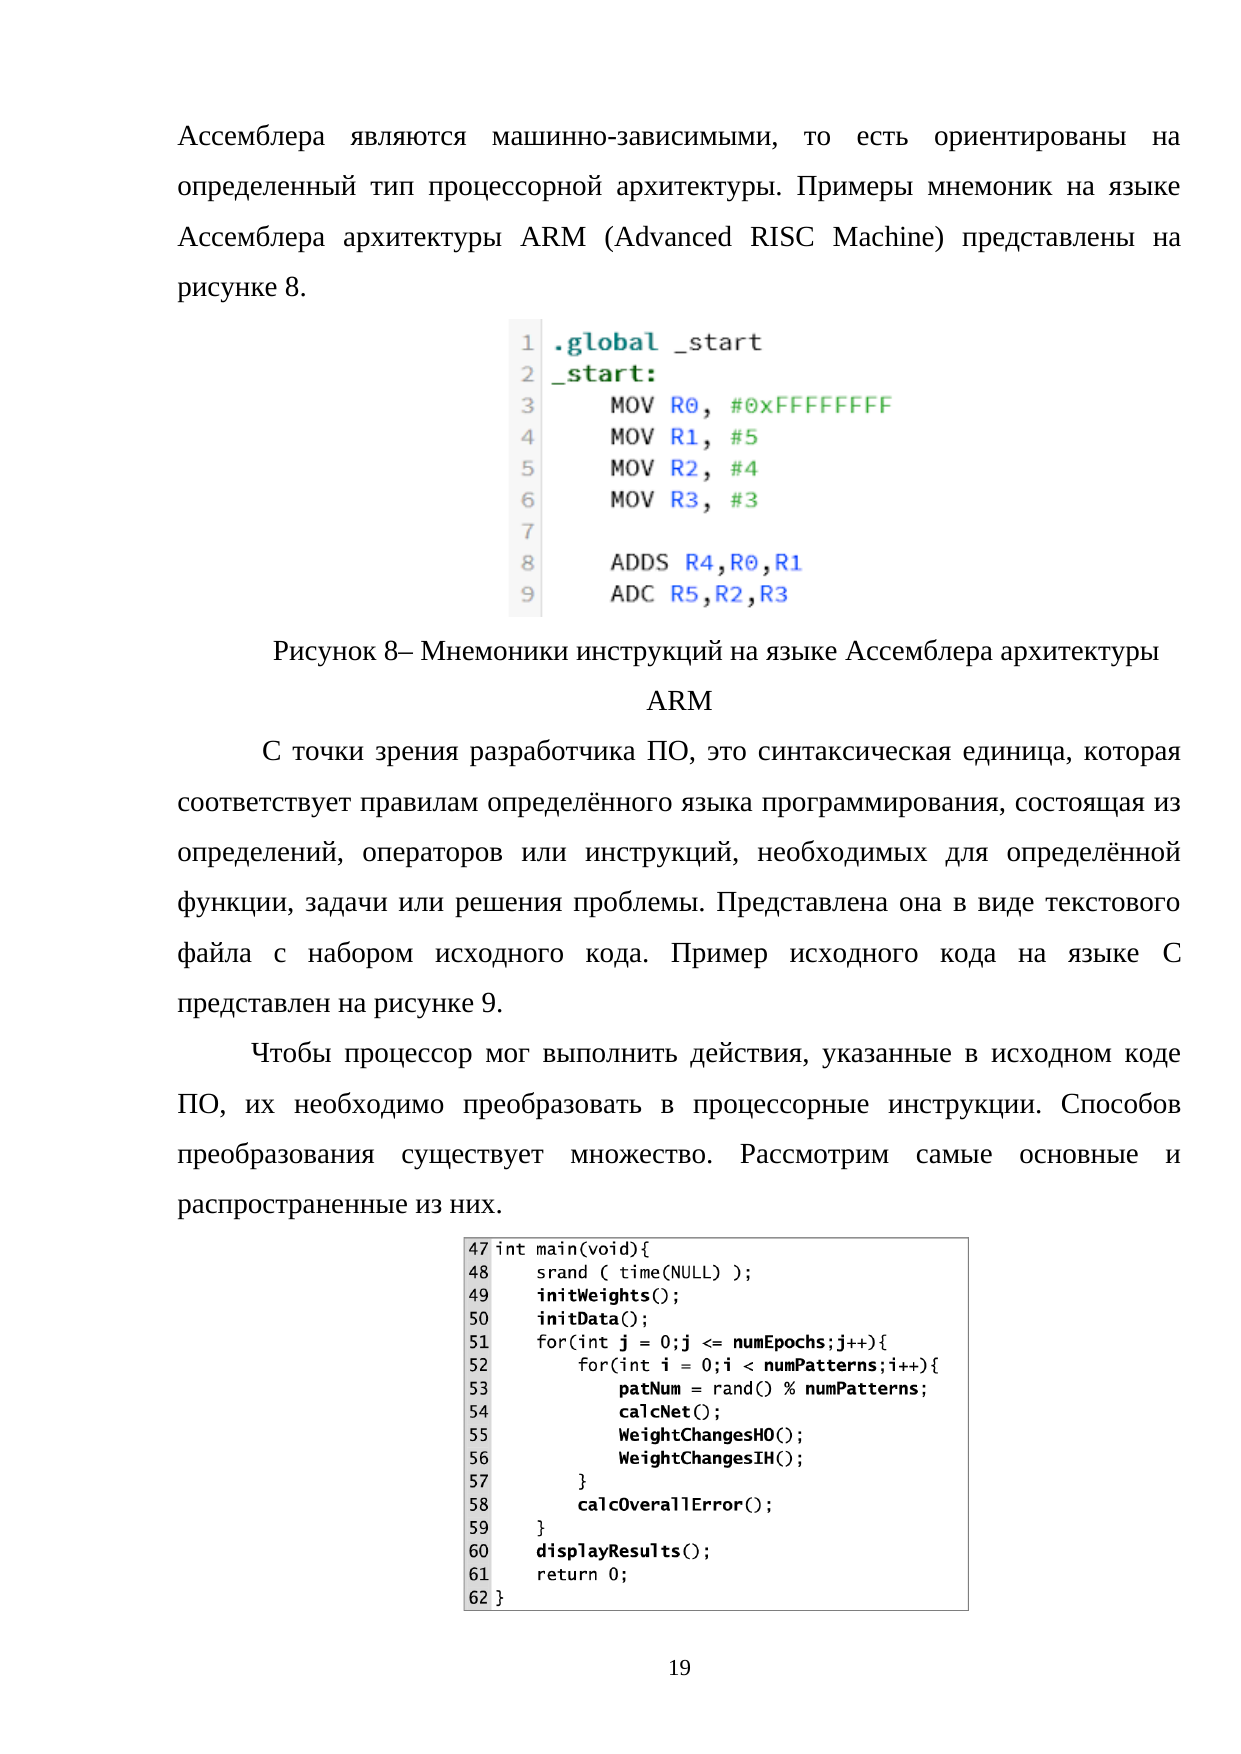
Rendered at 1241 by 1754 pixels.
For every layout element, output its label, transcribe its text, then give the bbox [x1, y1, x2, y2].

picture [508, 319, 924, 617]
text Чтобы процессор мог выполнить действия, указанные в исходном коде ПО, их необходимо преобразовать в процессорные инструкции. Способов преобразования существует множество. Рассмотрим самые основные и распространенные из них. [177, 1035, 1182, 1220]
picture [463, 1236, 969, 1611]
text Рисунок 8– Мнемоники инструкций на языке Ассемблера архитектуры ARM [177, 633, 1182, 717]
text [177, 118, 1182, 302]
text С точки зрения разработчика ПО, это синтаксическая единица, которая соответствует правилам определённого языка программирования, состоящая из определений, операторов или инструкций, необходимых для определённой функции, задачи или решения проблемы. Представлена она в виде текстового файла с набором исходного кода. Пример исходного кода на языке C представлен на рисунке 9. [177, 733, 1182, 1019]
